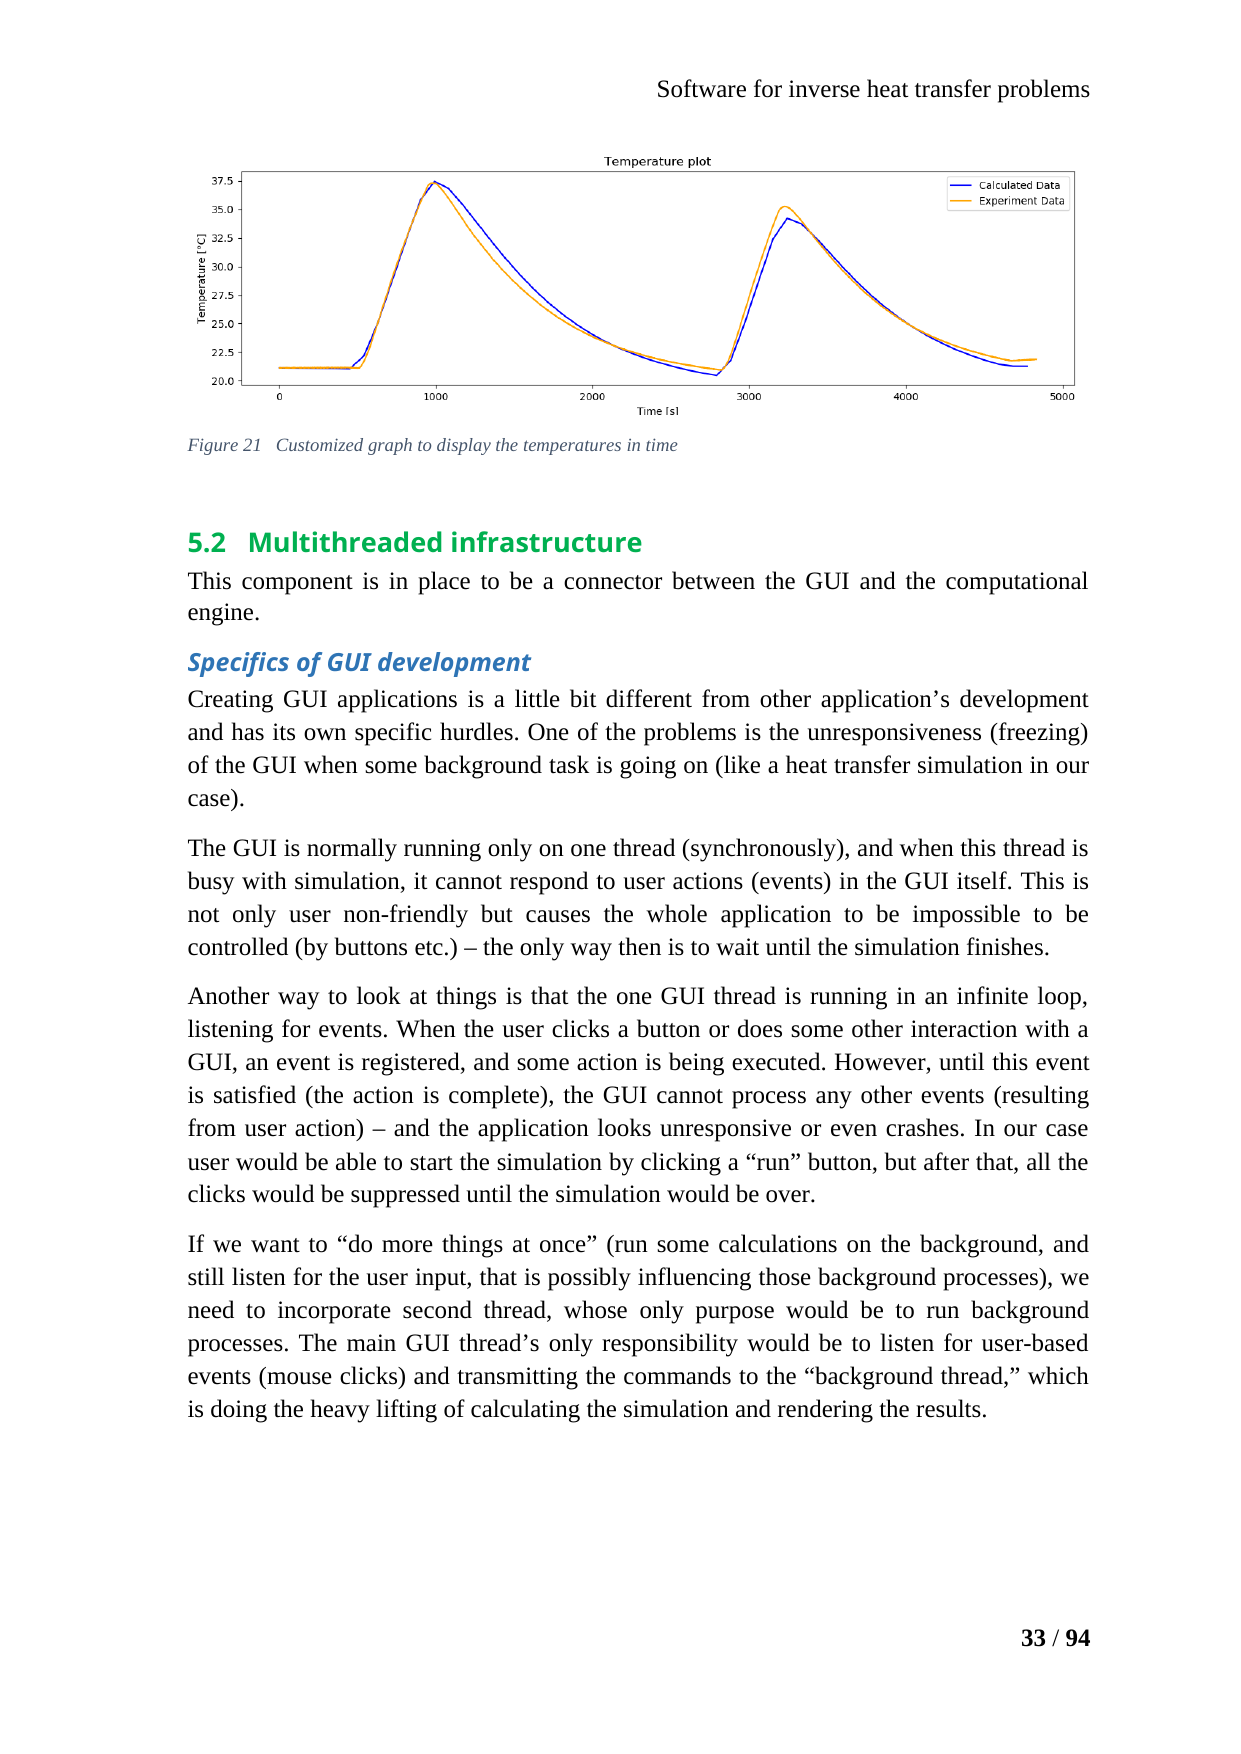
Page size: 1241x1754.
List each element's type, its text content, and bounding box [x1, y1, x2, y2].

text Figure 21 Customized graph to display the temperatures in time [187, 433, 1090, 455]
subtitle Multithreaded infrastructure [187, 524, 1090, 561]
text Another way to look at things is that the one GUI thread is running in an infinite loop, listening for events. When the user clicks a button or does some other interaction with a GUI, an event is registered, and some action is being executed. However, until this event is satisfied (the action is complete), the GUI cannot process any other events (resulting from user action) – and the application looks unresponsive or even crashes. In our case user would be able to start the simulation by clicking a “run” button, but after that, all the clicks would be suppressed until the simulation would be over. [187, 981, 1090, 1208]
text Creating GUI applications is a little bit different from other application’s development and has its own specific hurdles. One of the problems is the unresponsiveness (freezing) of the GUI when some background task is going on (like a heat transfer simulation in our case). [187, 684, 1090, 812]
text This component is in place to be a connector between the GUI and the computational engine. [187, 566, 1090, 626]
subtitle Specifics of GUI development [187, 645, 1090, 679]
picture [187, 150, 1091, 415]
text If we want to “do more things at once” (run some calculations on the background, and still listen for the user input, that is possibly influencing those background processes), we need to incorporate second thread, whose only purpose would be to run background processes. The main GUI thread’s only responsibility would be to listen for user-based events (mouse clicks) and transmitting the commands to the “background thread,” which is doing the heavy lifting of calculating the simulation and rendering the results. [187, 1229, 1090, 1423]
text The GUI is normally running only on one thread (synchronously), and when this thread is busy with simulation, it cannot respond to user actions (events) in the GUI itself. This is not only user non-friendly but causes the whole application to be impossible to be controlled (by buttons etc.) – the only way then is to wait until the simulation finishes. [187, 833, 1090, 961]
